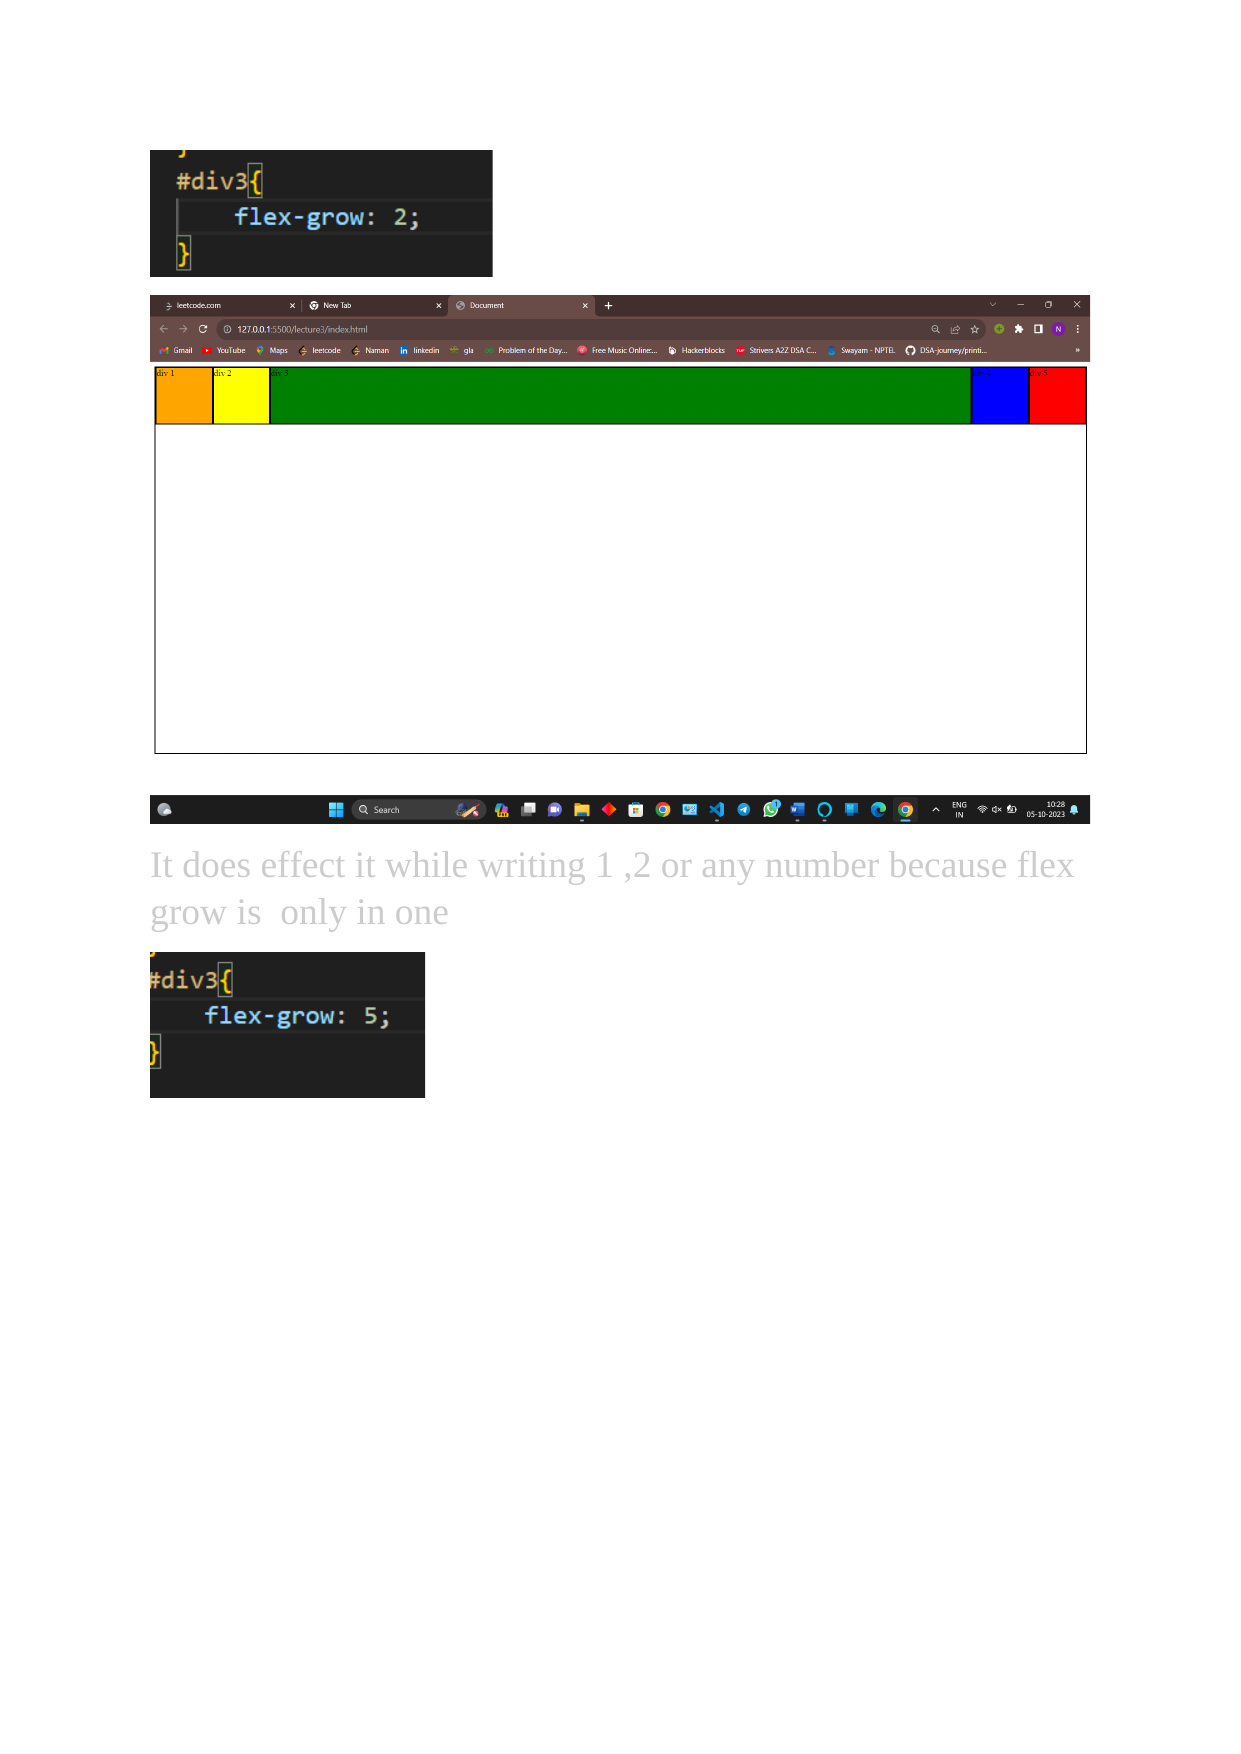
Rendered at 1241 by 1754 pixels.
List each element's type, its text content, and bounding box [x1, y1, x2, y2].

picture [150, 952, 426, 1098]
picture [150, 295, 1091, 824]
picture [150, 150, 493, 277]
text It does effect it while writing 1 ,2 or any number because flex grow is only in one [150, 843, 1090, 932]
